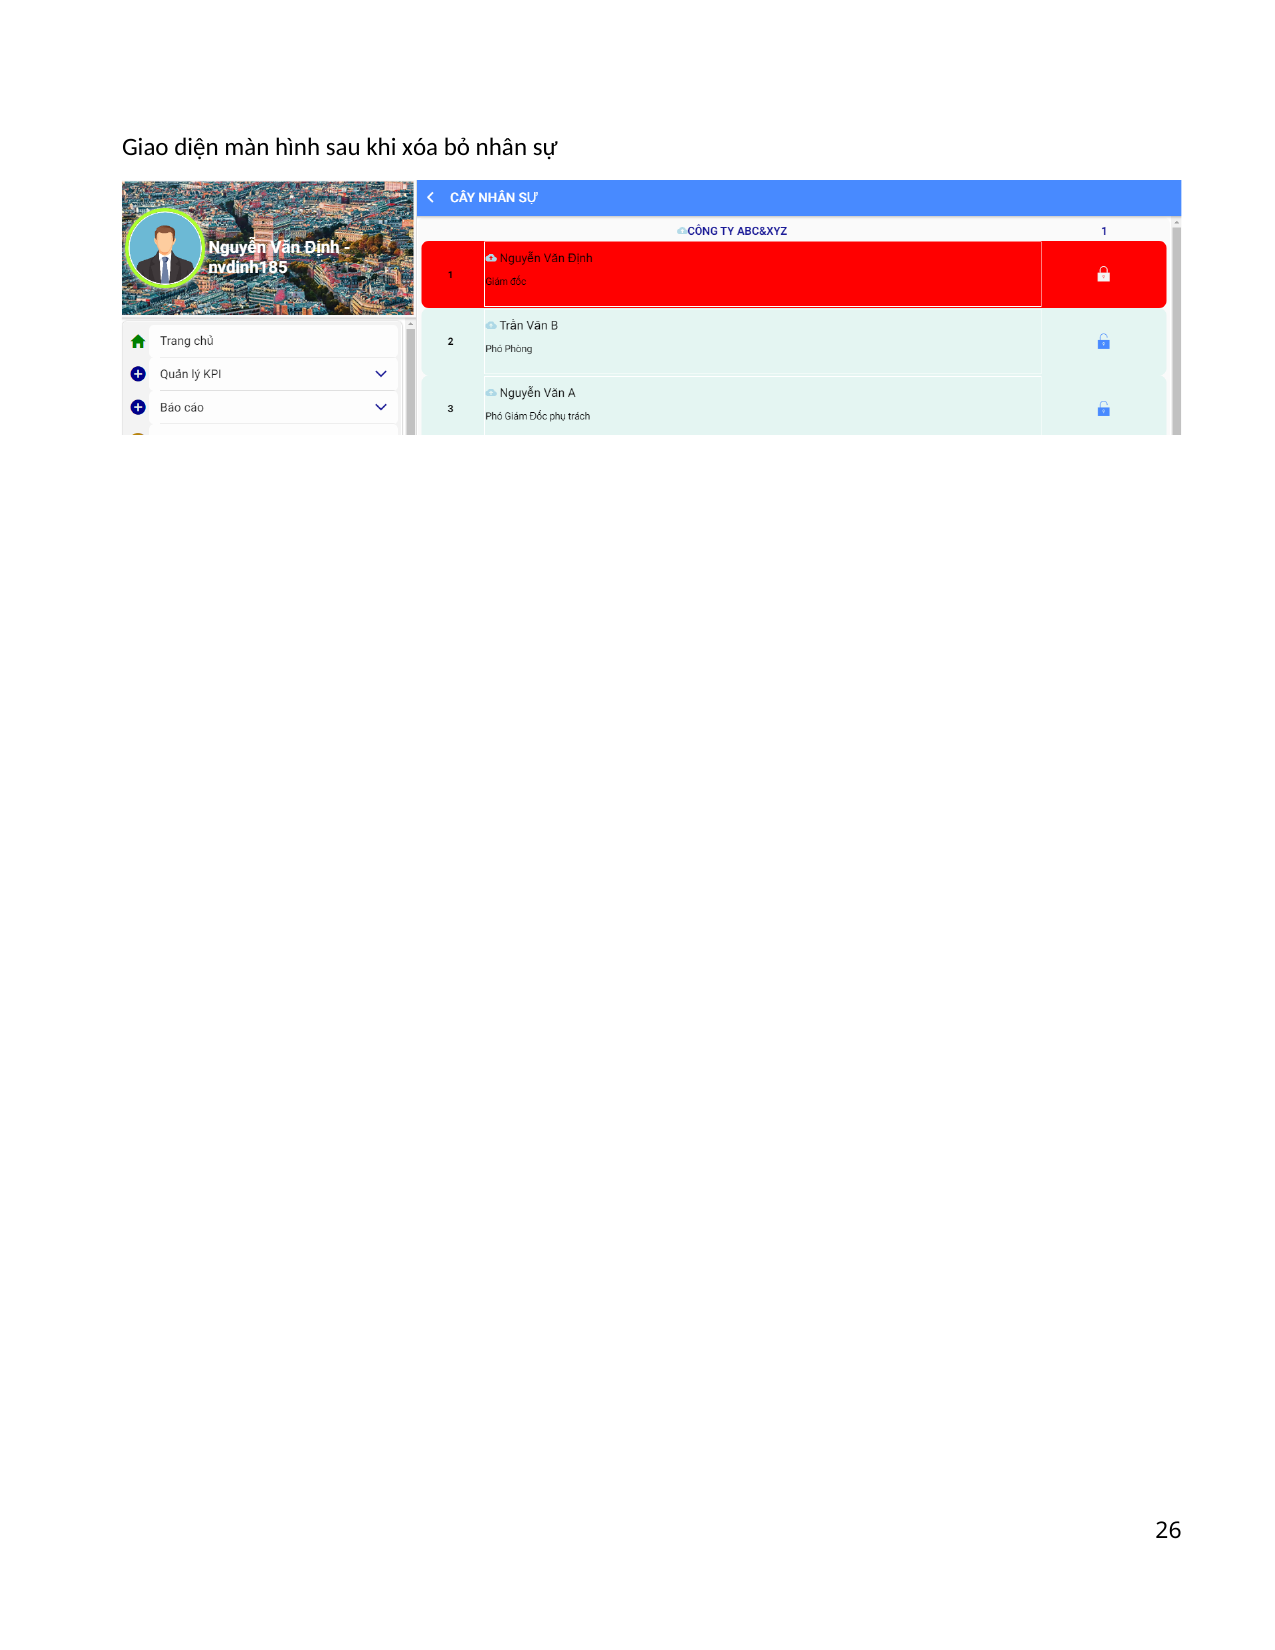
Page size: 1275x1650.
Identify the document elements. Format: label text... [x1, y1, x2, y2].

picture [121, 180, 1182, 435]
text Giao diện màn hình sau khi xóa bỏ nhân sự [122, 131, 1181, 162]
